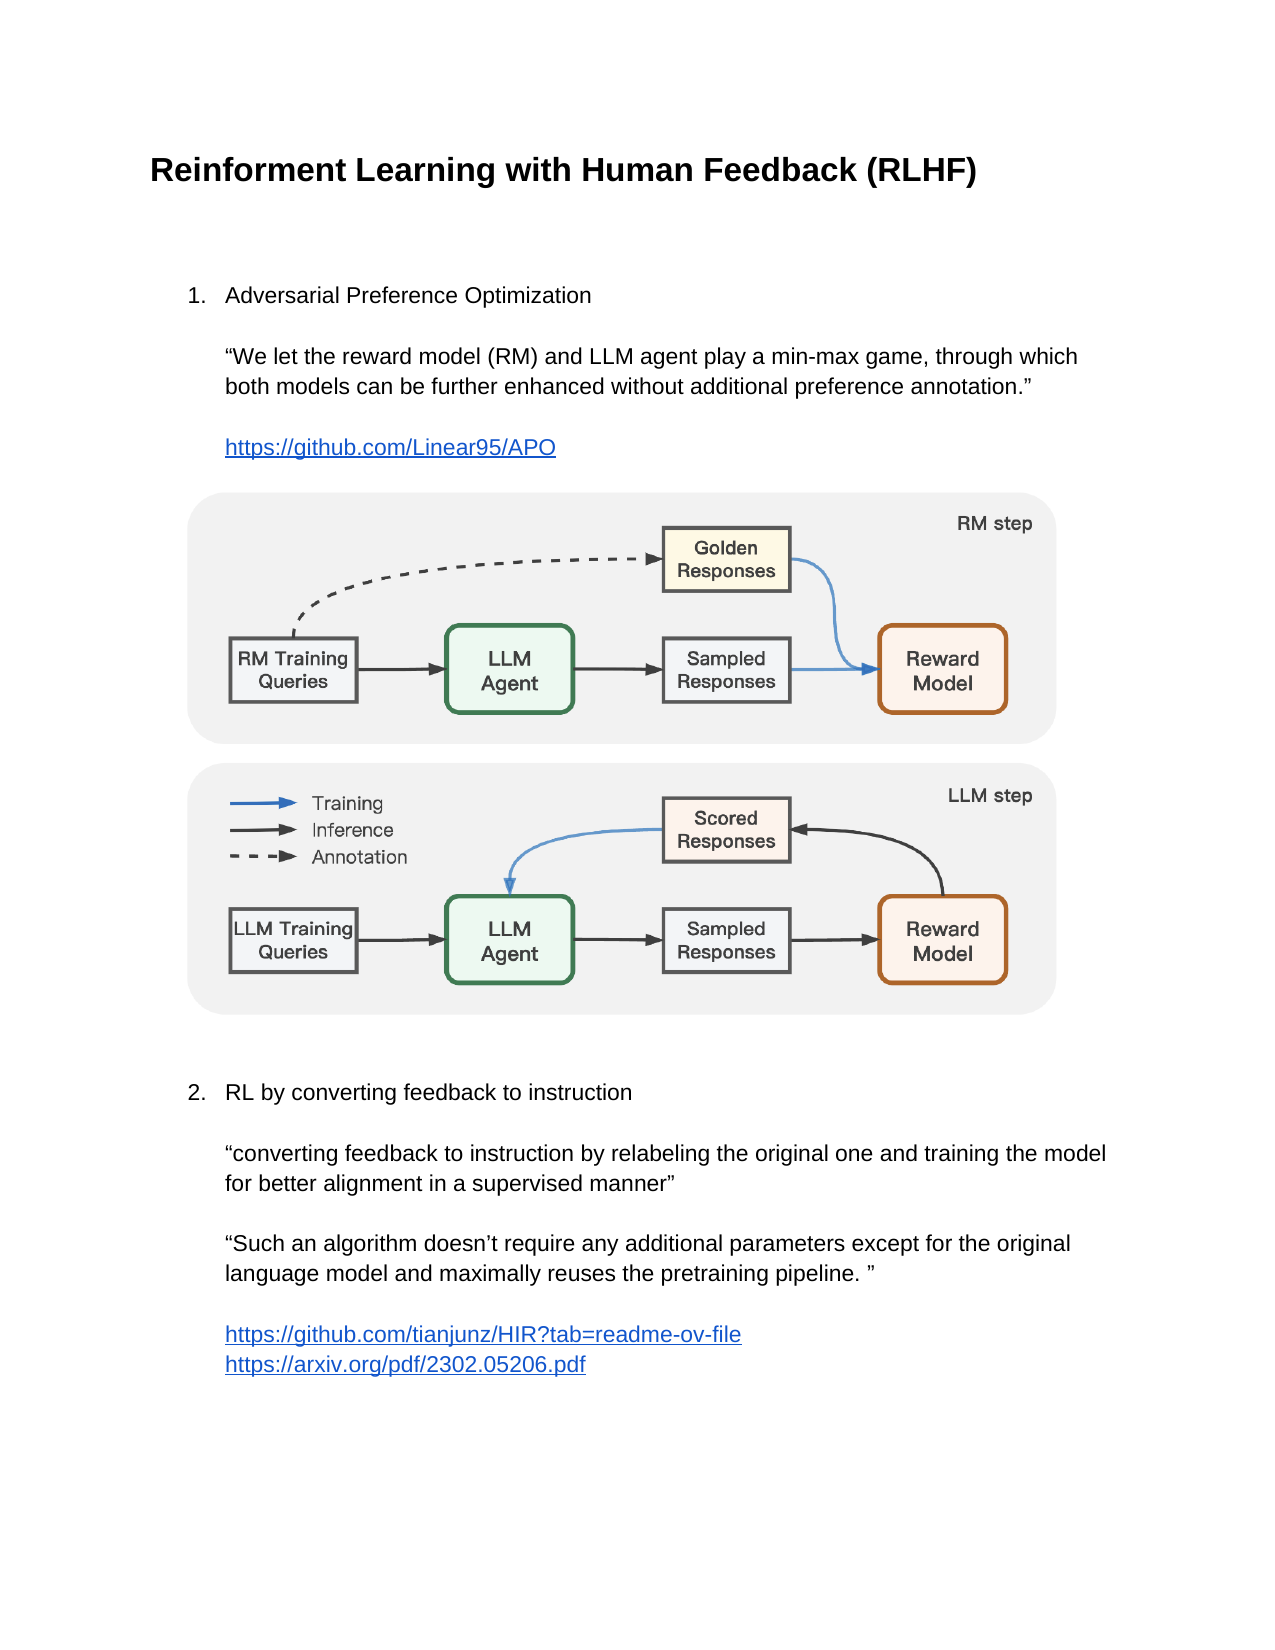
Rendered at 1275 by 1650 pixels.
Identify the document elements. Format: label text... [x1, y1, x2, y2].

list Adversarial Preference Optimization [187, 282, 1125, 309]
text “We let the reward model (RM) and LLM agent play a min-max game, through which both models can be further enhanced without additional preference annotation.” [225, 343, 1125, 399]
list RL by converting feedback to instruction [187, 1079, 1125, 1105]
text https://arxiv.org/pdf/2302.05206.pdf [225, 1351, 1125, 1377]
picture [150, 463, 1125, 1045]
text “Such an algorithm doesn’t require any additional parameters except for the original language model and maximally reuses the pretraining pipeline. ” [225, 1230, 1125, 1287]
text https://github.com/Linear95/APO [225, 433, 1125, 460]
text Reinforment Learning with Human Feedback (RLHF) [150, 150, 1125, 188]
text “converting feedback to instruction by relabeling the original one and training the model for better alignment in a supervised manner” [225, 1139, 1125, 1196]
text https://github.com/tianjunz/HIR?tab=readme-ov-file [225, 1321, 1125, 1347]
